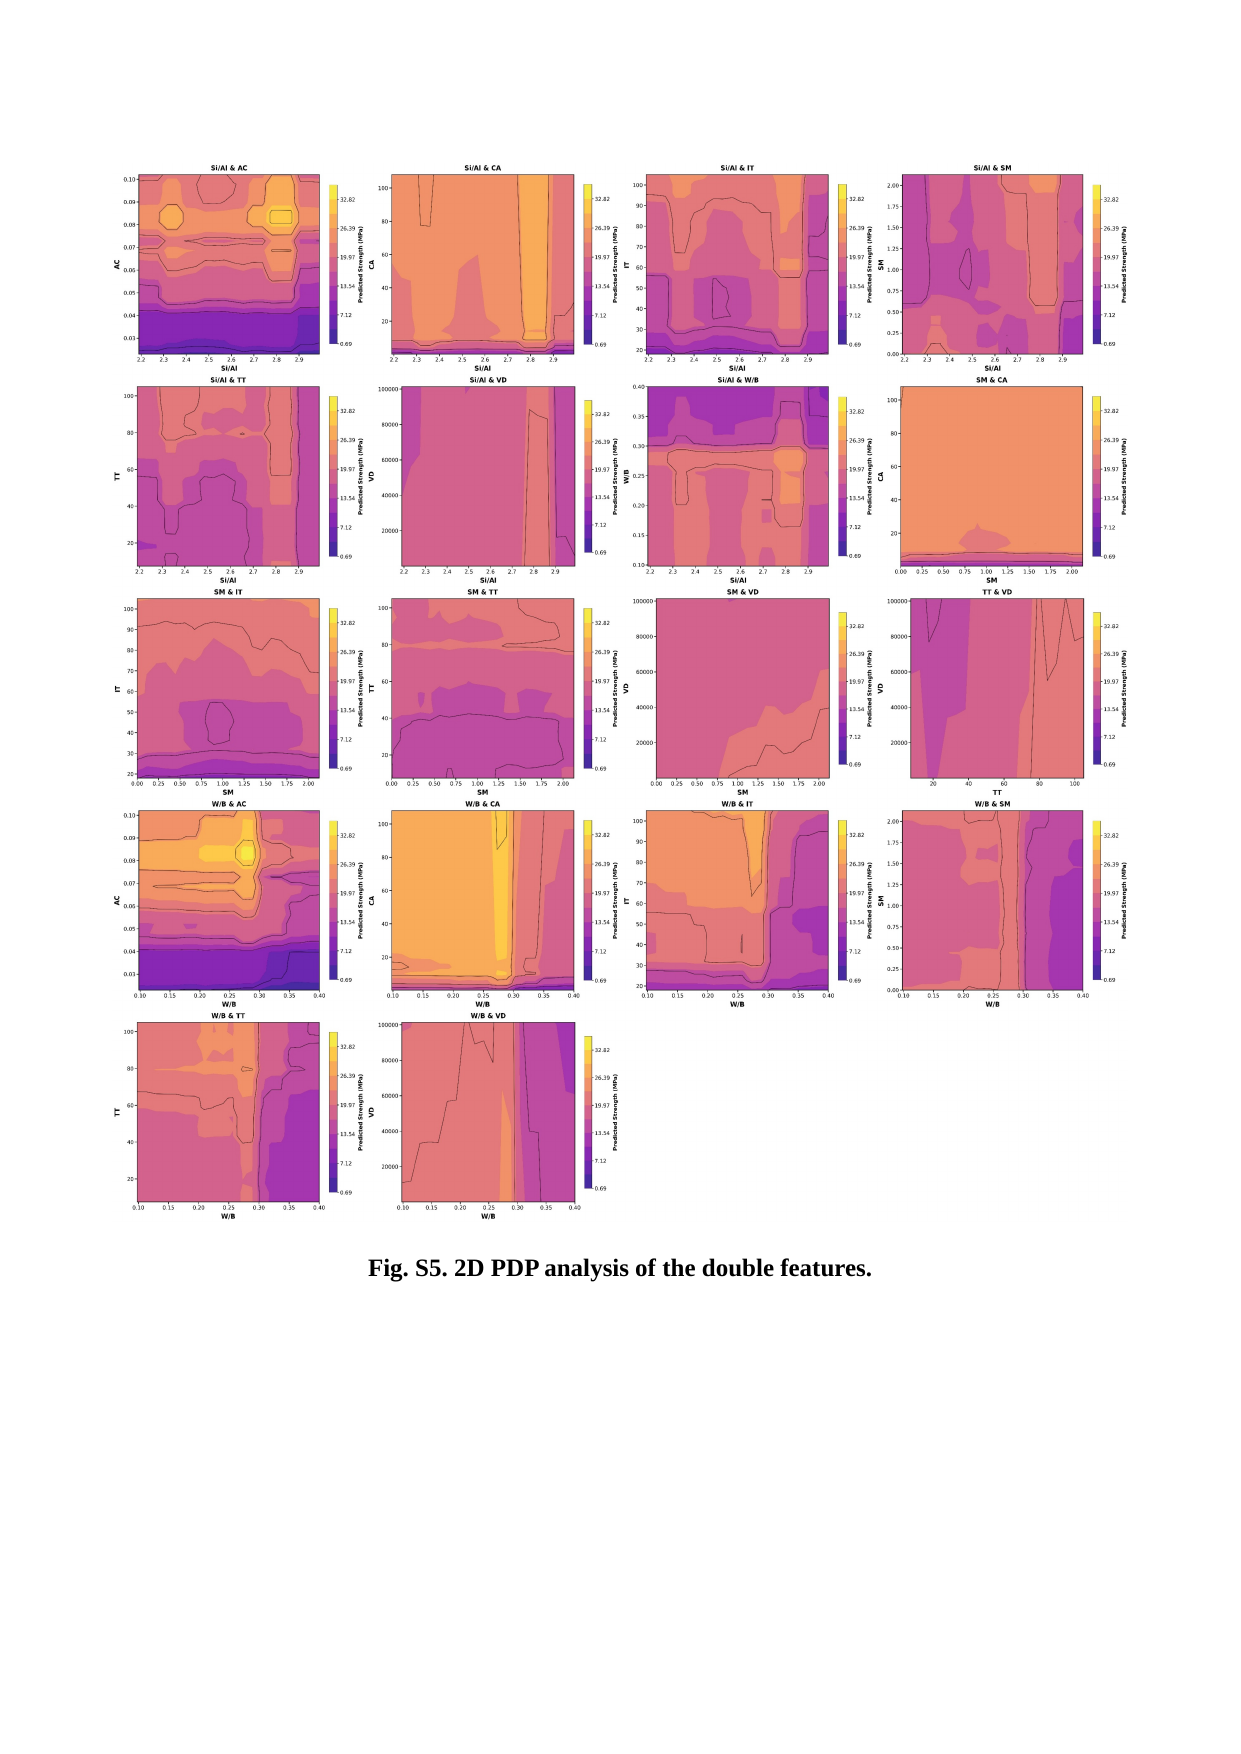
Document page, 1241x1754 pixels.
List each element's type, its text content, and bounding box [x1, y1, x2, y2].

picture [112, 163, 1128, 1222]
text Fig. S5. 2D PDP analysis of the double features. [112, 1251, 1128, 1284]
